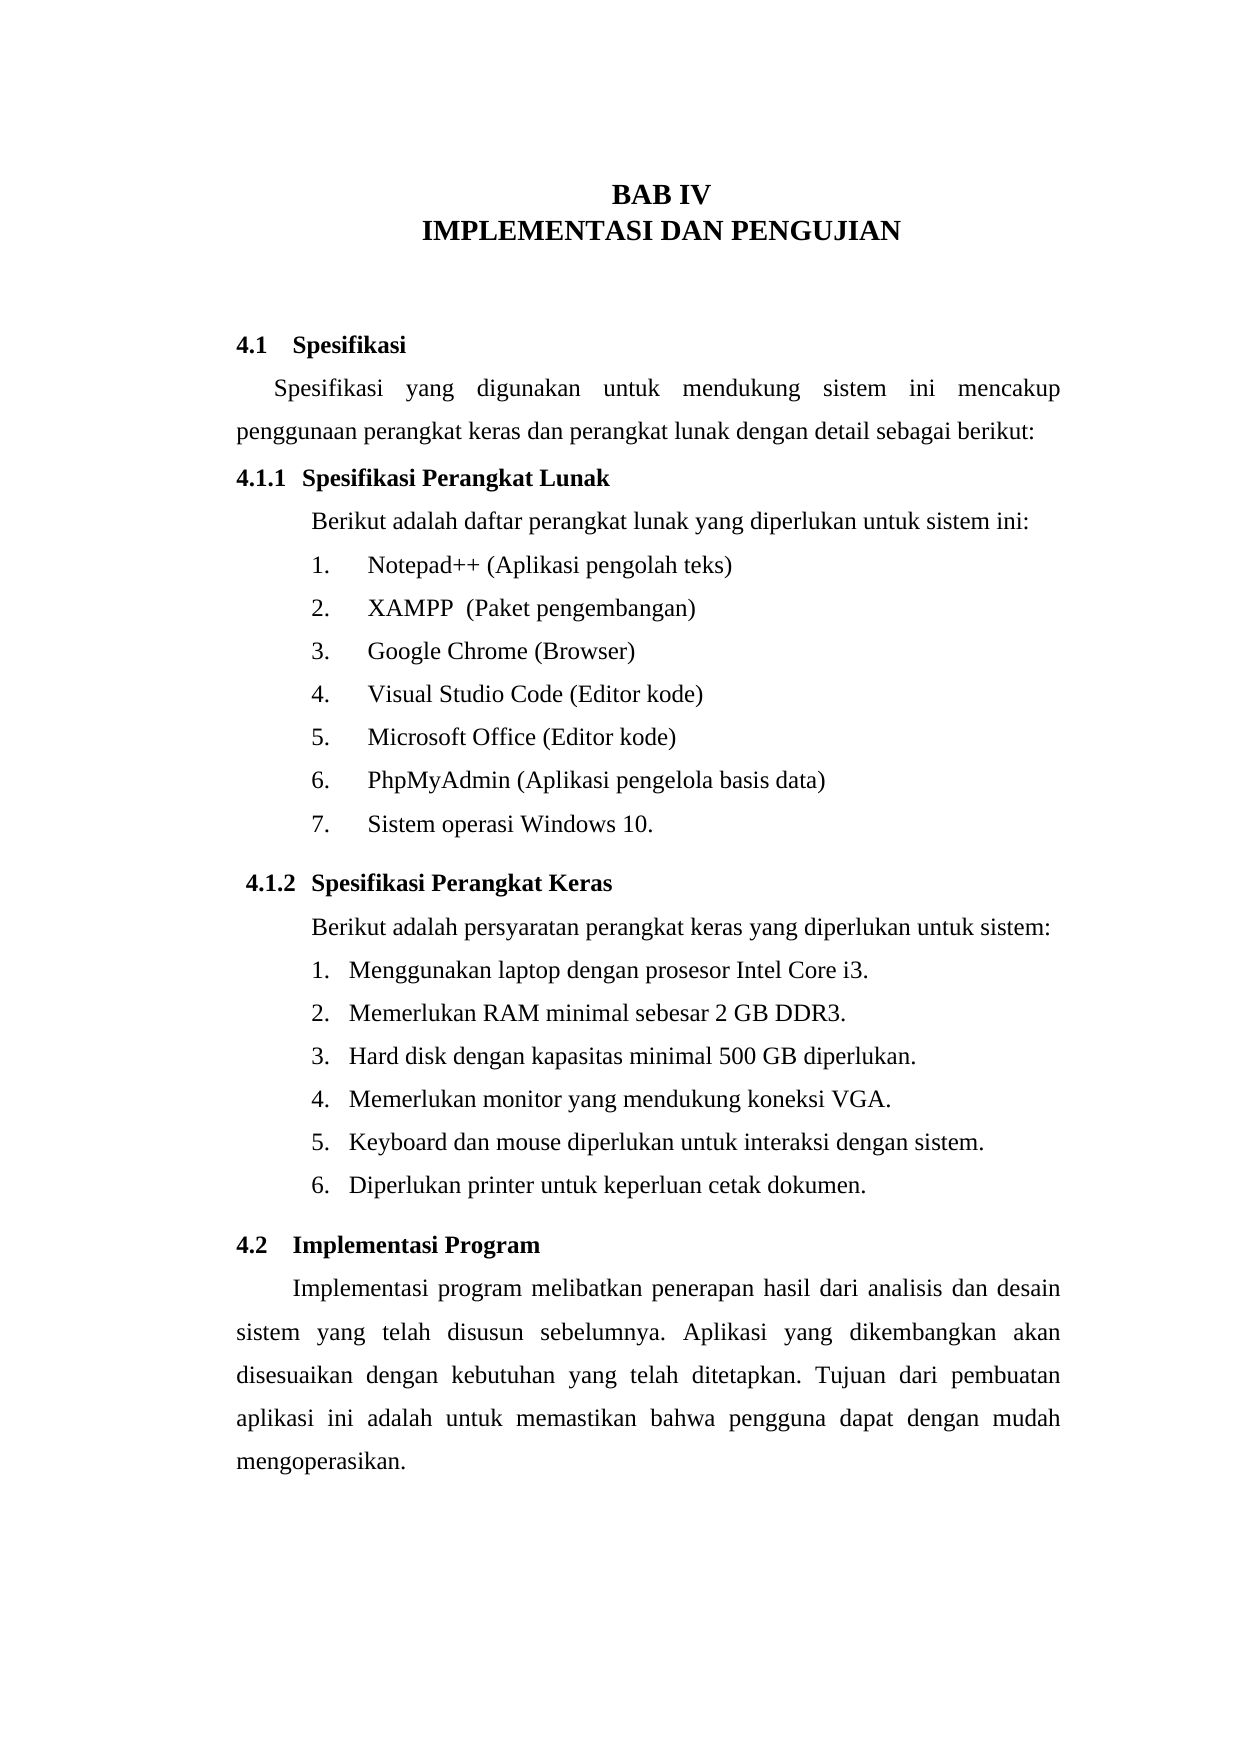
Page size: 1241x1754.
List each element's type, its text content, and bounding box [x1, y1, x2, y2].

list Hard disk dengan kapasitas minimal 500 GB diperlukan. [311, 1041, 1061, 1070]
subtitle IMPLEMENTASI DAN PENGUJIAN [262, 213, 1061, 246]
list Microsoft Office (Editor kode) [311, 722, 1061, 751]
list Visual Studio Code (Editor kode) [311, 679, 1061, 708]
text Spesifikasi yang digunakan untuk mendukung sistem ini mencakup penggunaan perangkat keras dan perangkat lunak dengan detail sebagai berikut: [236, 373, 1061, 445]
text Berikut adalah persyaratan perangkat keras yang diperlukan untuk sistem: [311, 912, 1061, 940]
text Berikut adalah daftar perangkat lunak yang diperlukan untuk sistem ini: [311, 506, 1061, 535]
list Memerlukan monitor yang mendukung koneksi VGA. [311, 1084, 1061, 1113]
list Sistem operasi Windows 10. [311, 809, 1061, 837]
list Google Chrome (Browser) [311, 636, 1061, 665]
subtitle Spesifikasi Perangkat Keras [246, 868, 1061, 897]
subtitle Spesifikasi Perangkat Lunak [236, 463, 1061, 492]
list Memerlukan RAM minimal sebesar 2 GB DDR3. [311, 998, 1061, 1027]
list Notepad++ (Aplikasi pengolah teks) [311, 550, 1061, 579]
list PhpMyAdmin (Aplikasi pengelola basis data) [311, 766, 1061, 794]
list Keyboard dan mouse diperlukan untuk interaksi dengan sistem. [311, 1127, 1061, 1156]
subtitle Implementasi Program [236, 1230, 1061, 1259]
subtitle BAB IV [262, 177, 1061, 211]
list XAMPP (Paket pengembangan) [311, 593, 1061, 622]
list Diperlukan printer untuk keperluan cetak dokumen. [311, 1171, 1061, 1199]
list Menggunakan laptop dengan prosesor Intel Core i3. [311, 955, 1061, 984]
list Implementasi program melibatkan penerapan hasil dari analisis dan desain sistem yang telah disusun sebelumnya. Aplikasi yang dikembangkan akan disesuaikan dengan kebutuhan yang telah ditetapkan. Tujuan dari pembuatan aplikasi ini adalah untuk memastikan bahwa pengguna dapat dengan mudah mengoperasikan. [236, 1273, 1061, 1475]
subtitle Spesifikasi [236, 330, 1061, 358]
